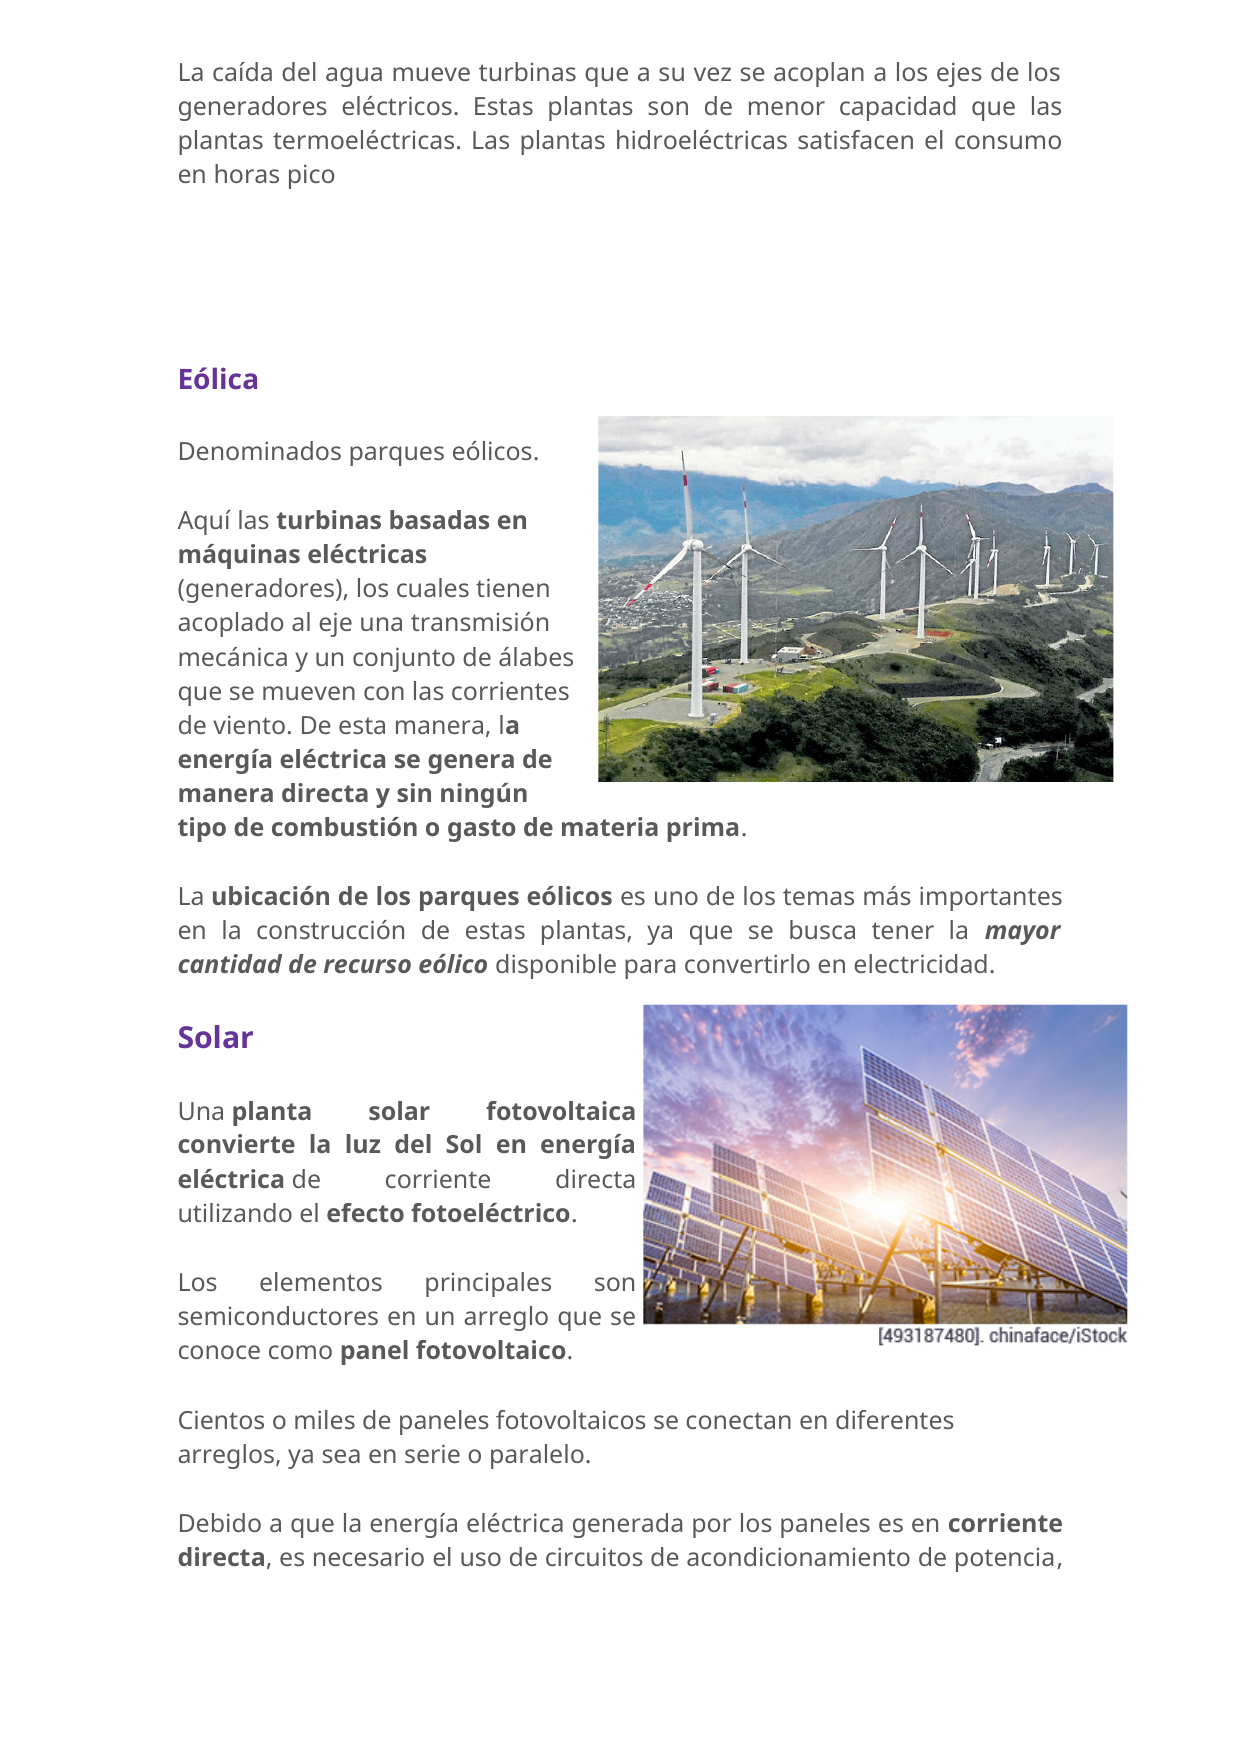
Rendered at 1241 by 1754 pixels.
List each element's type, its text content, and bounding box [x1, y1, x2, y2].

text La ubicación de los parques eólicos es uno de los temas más importantes en la construcción de estas plantas, ya que se busca tener la mayor cantidad de recurso eólico disponible para convertirlo en electricidad. [177, 879, 1063, 981]
text Cientos o miles de paneles fotovoltaicos se conectan en diferentes arreglos, ya sea en serie o paralelo. [177, 1402, 1063, 1471]
text Aquí las turbinas basadas en máquinas eléctricas (generadores), los cuales tienen acoplado al eje una transmisión mecánica y un conjunto de álabes que se mueven con las corrientes de viento. De esta manera, la energía eléctrica se genera de manera directa y sin ningún tipo de combustión o gasto de materia prima. [177, 503, 1063, 843]
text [177, 1506, 1063, 1574]
picture [598, 416, 1114, 782]
text Solar [177, 1017, 636, 1058]
text Eólica [177, 360, 1063, 398]
text Los elementos principales son semiconductores en un arreglo que se conoce como panel fotovoltaico. [177, 1265, 1063, 1367]
picture [636, 999, 1135, 1347]
text Denominados parques eólicos. [177, 433, 598, 467]
text Una planta solar fotovoltaica convierte la luz del Sol en energía eléctrica de corriente directa utilizando el efecto fotoeléctrico. [177, 1093, 636, 1229]
text La caída del agua mueve turbinas que a su vez se acoplan a los ejes de los generadores eléctricos. Estas plantas son de menor capacidad que las plantas termoeléctricas. Las plantas hidroeléctricas satisfacen el consumo en horas pico [177, 54, 1063, 191]
